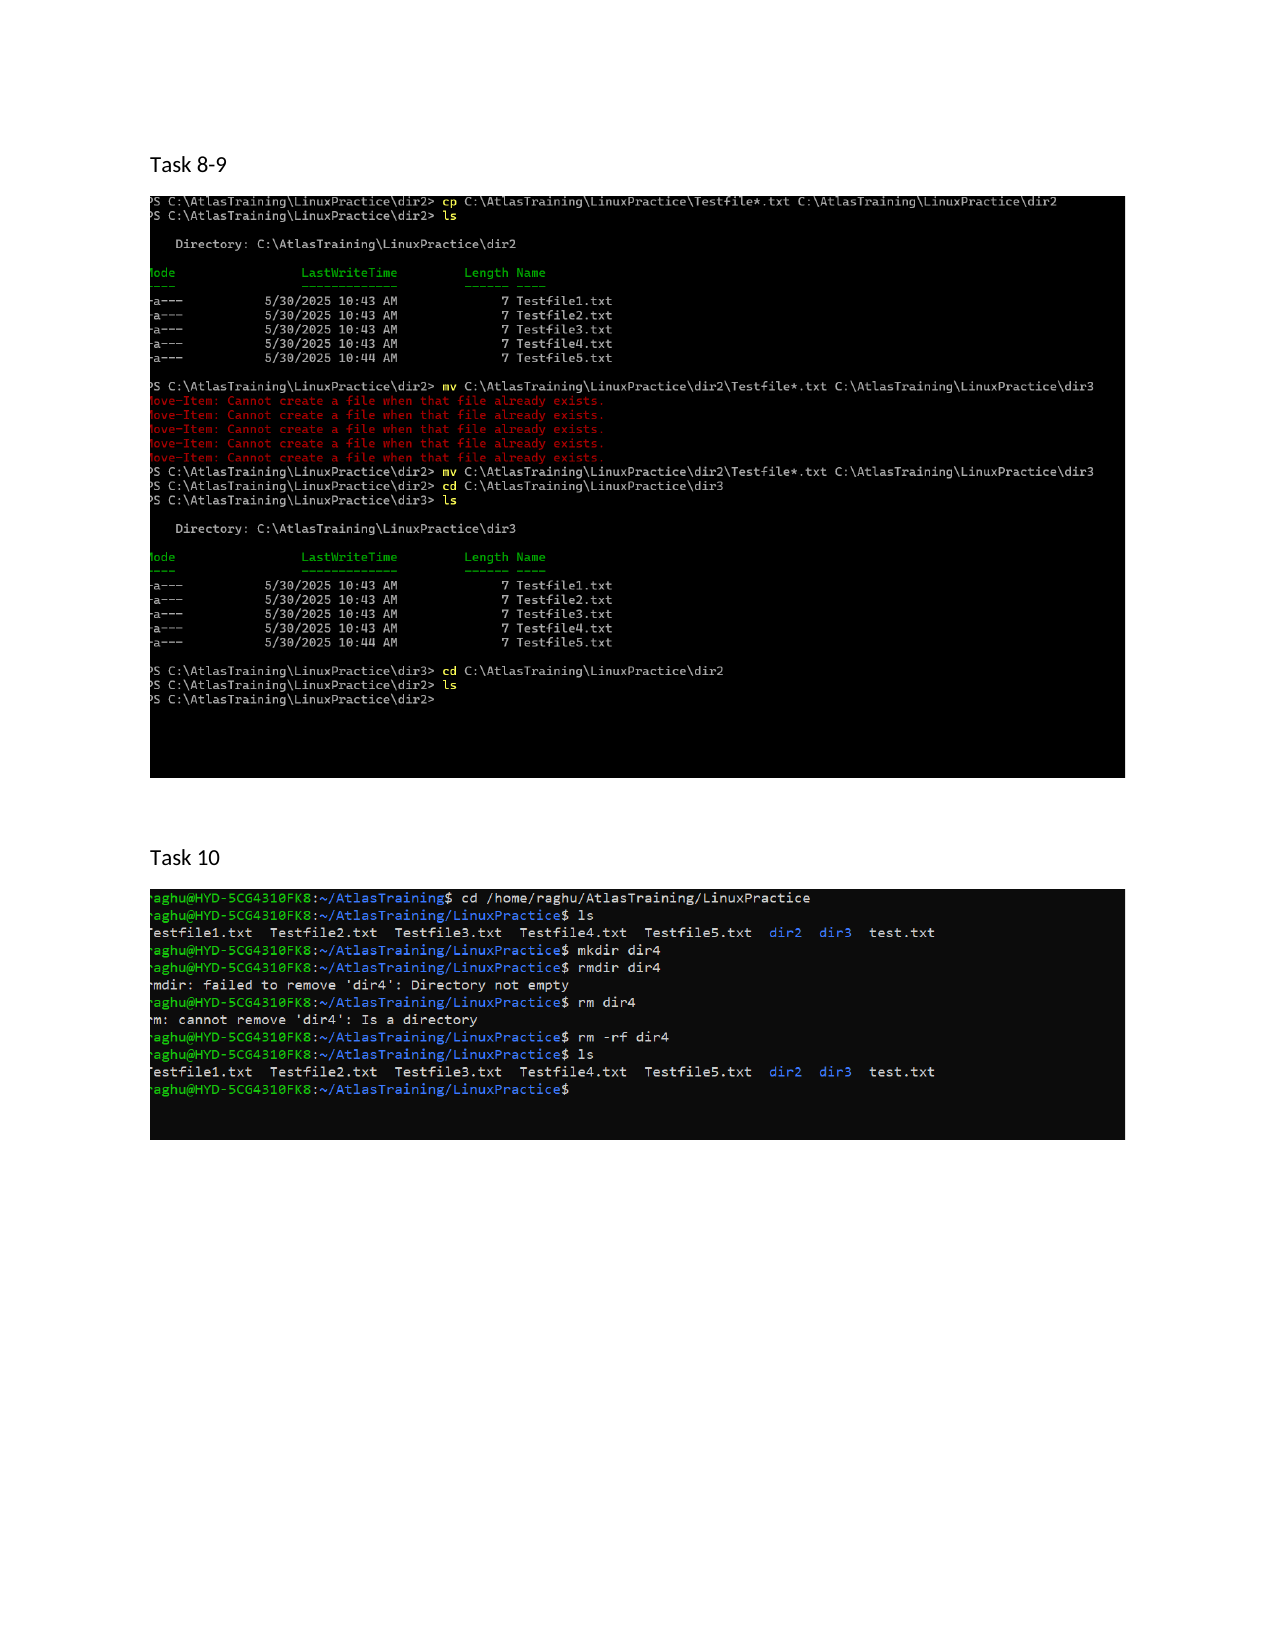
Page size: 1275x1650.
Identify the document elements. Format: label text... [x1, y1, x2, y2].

text Task 10 [150, 843, 1125, 871]
text Task 8-9 [150, 150, 1125, 178]
picture [150, 196, 1125, 778]
picture [150, 889, 1125, 1140]
